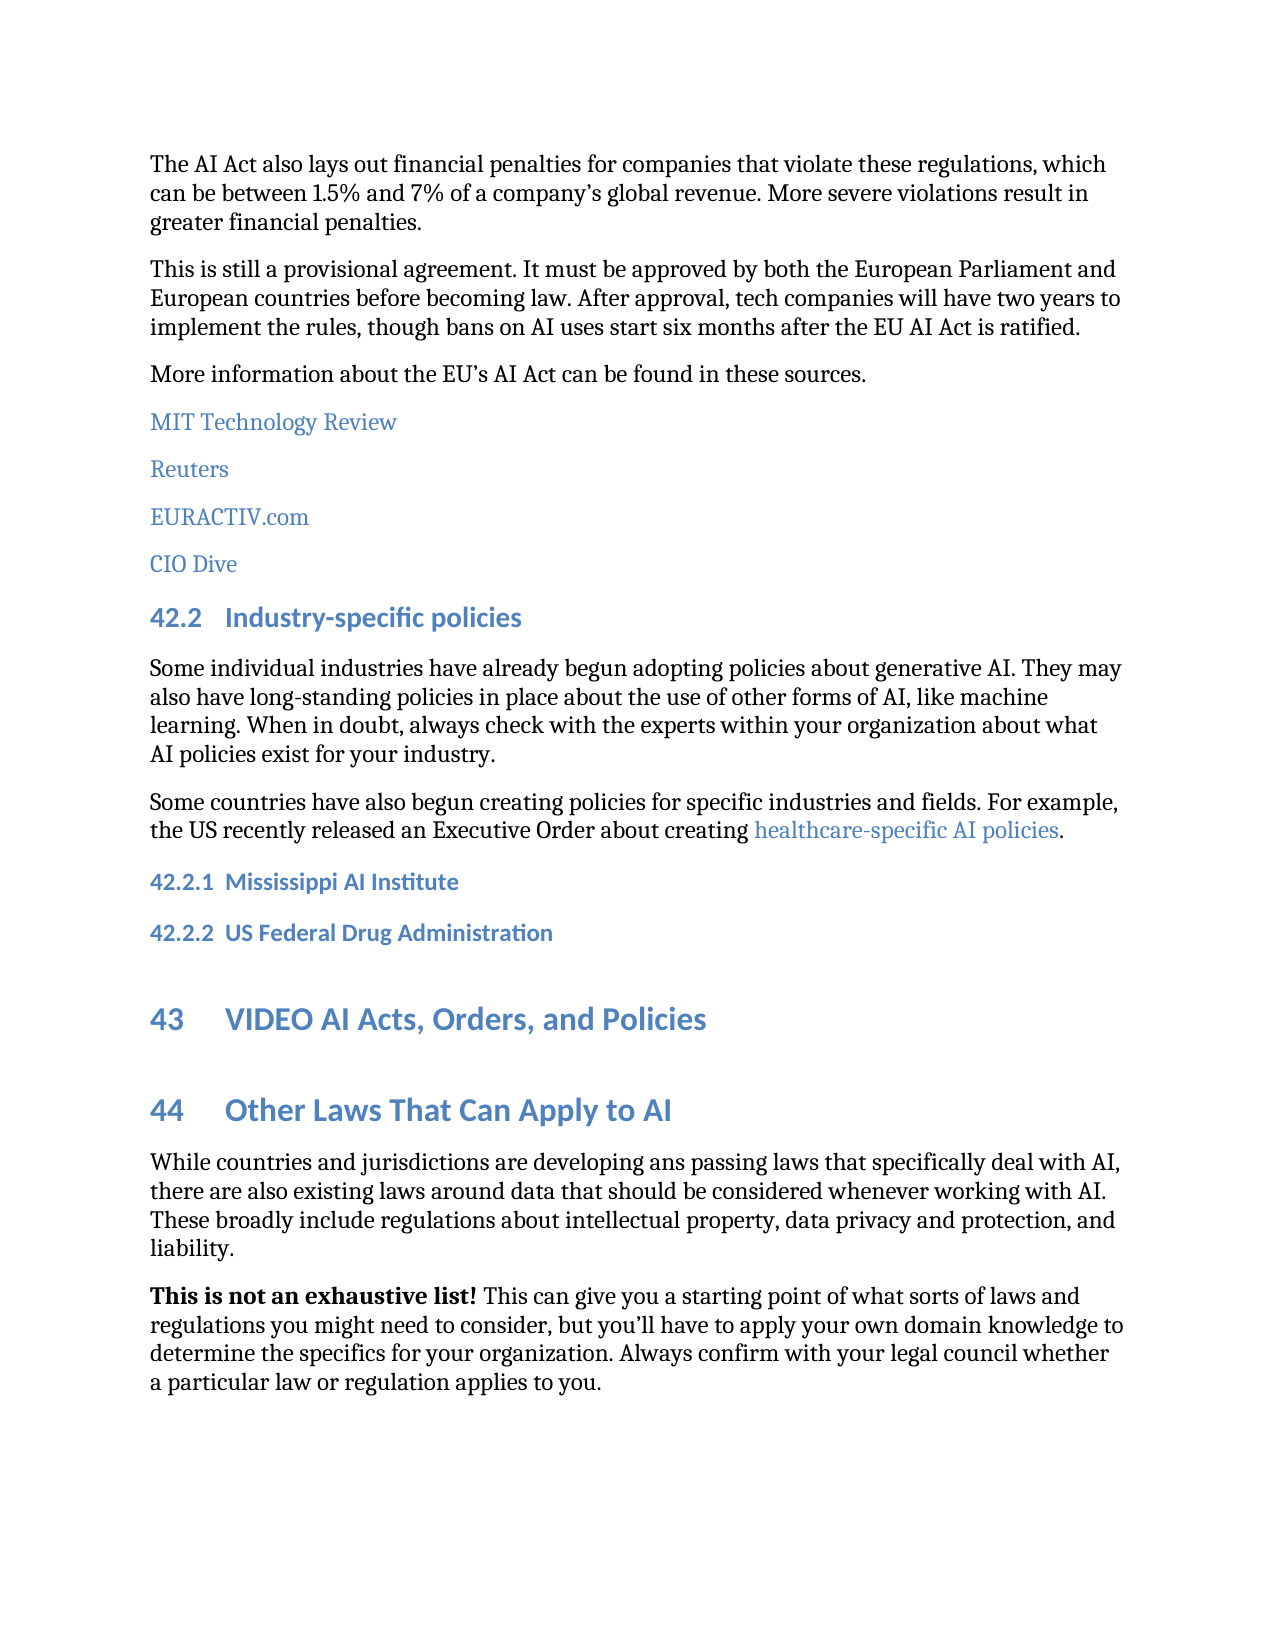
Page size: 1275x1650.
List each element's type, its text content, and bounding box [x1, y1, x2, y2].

text Reuters [150, 455, 1125, 484]
subtitle 42.2.2 US Federal Drug Administration [150, 917, 1125, 948]
text CIO Dive [150, 550, 1125, 579]
text Some countries have also begun creating policies for specific industries and fields. For example, the US recently released an Executive Order about creating healthcare-specific AI policies. [150, 788, 1125, 845]
subtitle 42.2.1 Mississippi AI Institute [150, 866, 1125, 897]
text The AI Act also lays out financial penalties for companies that violate these regulations, which can be between 1.5% and 7% of a company’s global revenue. More severe violations result in greater financial penalties. [150, 150, 1125, 236]
text EURACTIV.com [150, 502, 1125, 531]
subtitle 43 VIDEO AI Acts, Orders, and Policies [150, 998, 1125, 1039]
subtitle 44 Other Laws That Can Apply to AI [150, 1089, 1125, 1129]
subtitle 42.2 Industry-specific policies [150, 599, 1125, 635]
text More information about the EU’s AI Act can be found in these sources. [150, 360, 1125, 389]
text This is not an exhaustive list! This can give you a starting point of what sorts of laws and regulations you might need to consider, but you’ll have to apply your own domain knowledge to determine the specifics for your organization. Always confirm with your legal council whether a particular law or regulation applies to you. [150, 1282, 1125, 1397]
text While countries and jurisdictions are developing ans passing laws that specifically deal with AI, there are also existing laws around data that should be considered whenever working with AI. These broadly include regulations about intellectual property, data privacy and protection, and liability. [150, 1148, 1125, 1263]
text This is still a provisional agreement. It must be approved by both the European Parliament and European countries before becoming law. After approval, tech companies will have two years to implement the rules, though bans on AI uses start six months after the EU AI Act is ratified. [150, 255, 1125, 341]
text MIT Technology Review [150, 407, 1125, 436]
text Some individual industries have already begun adopting policies about generative AI. They may also have long-standing policies in place about the use of other forms of AI, like machine learning. When in doubt, always check with the experts within your organization about what AI policies exist for your industry. [150, 654, 1125, 769]
